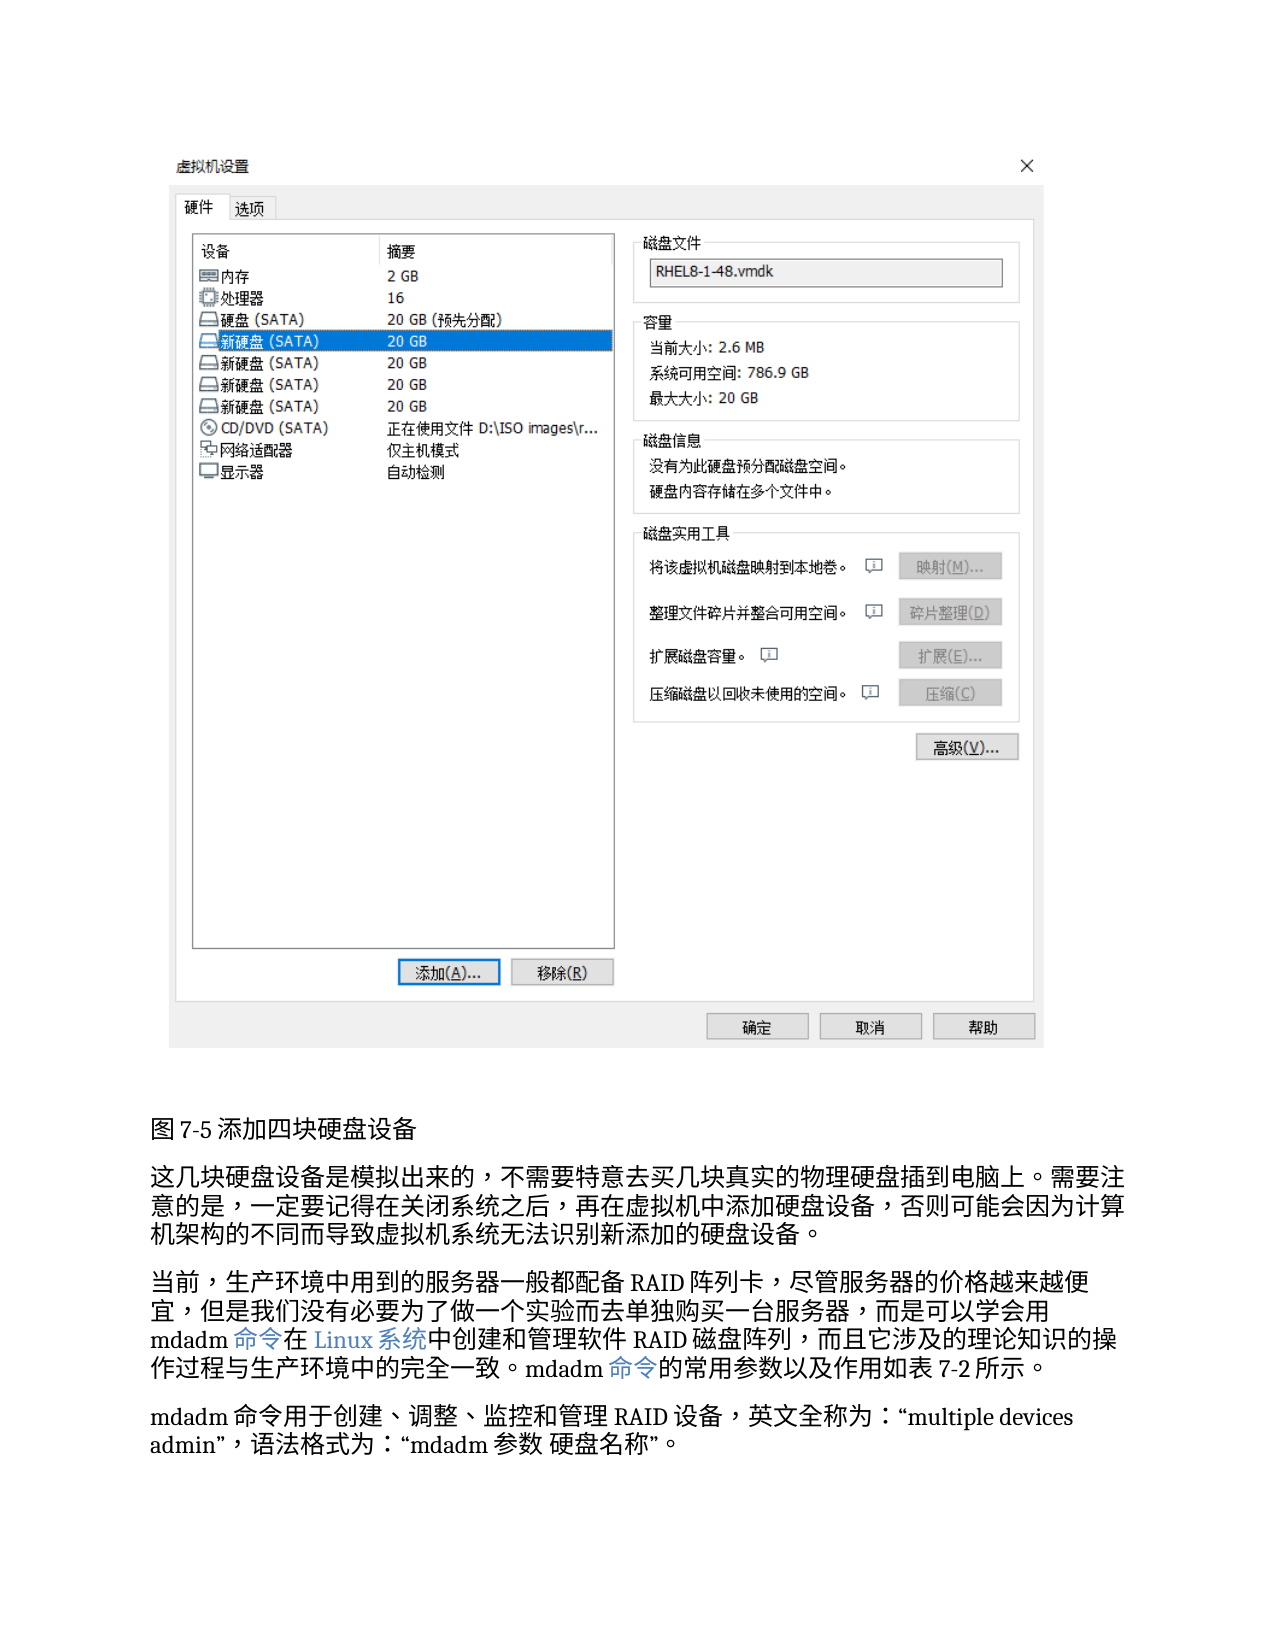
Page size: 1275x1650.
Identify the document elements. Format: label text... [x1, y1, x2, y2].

text 当前，生产环境中用到的服务器一般都配备RAID阵列卡，尽管服务器的价格越来越便宜，但是我们没有必要为了做一个实验而去单独购买一台服务器，而是可以学会用mdadm命令在Linux系统中创建和管理软件RAID磁盘阵列，而且它涉及的理论知识的操作过程与生产环境中的完全一致。mdadm命令的常用参数以及作用如表7-2所示。 [150, 1269, 1125, 1384]
text mdadm命令用于创建、调整、监控和管理RAID设备，英文全称为：“multiple devices admin”，语法格式为：“mdadm 参数 硬盘名称”。 [150, 1402, 1125, 1460]
picture [168, 150, 1044, 1048]
text 这几块硬盘设备是模拟出来的，不需要特意去买几块真实的物理硬盘插到电脑上。需要注意的是，一定要记得在关闭系统之后，再在虚拟机中添加硬盘设备，否则可能会因为计算机架构的不同而导致虚拟机系统无法识别新添加的硬盘设备。 [150, 1164, 1125, 1250]
text 图7-5 添加四块硬盘设备 [150, 1116, 1125, 1145]
